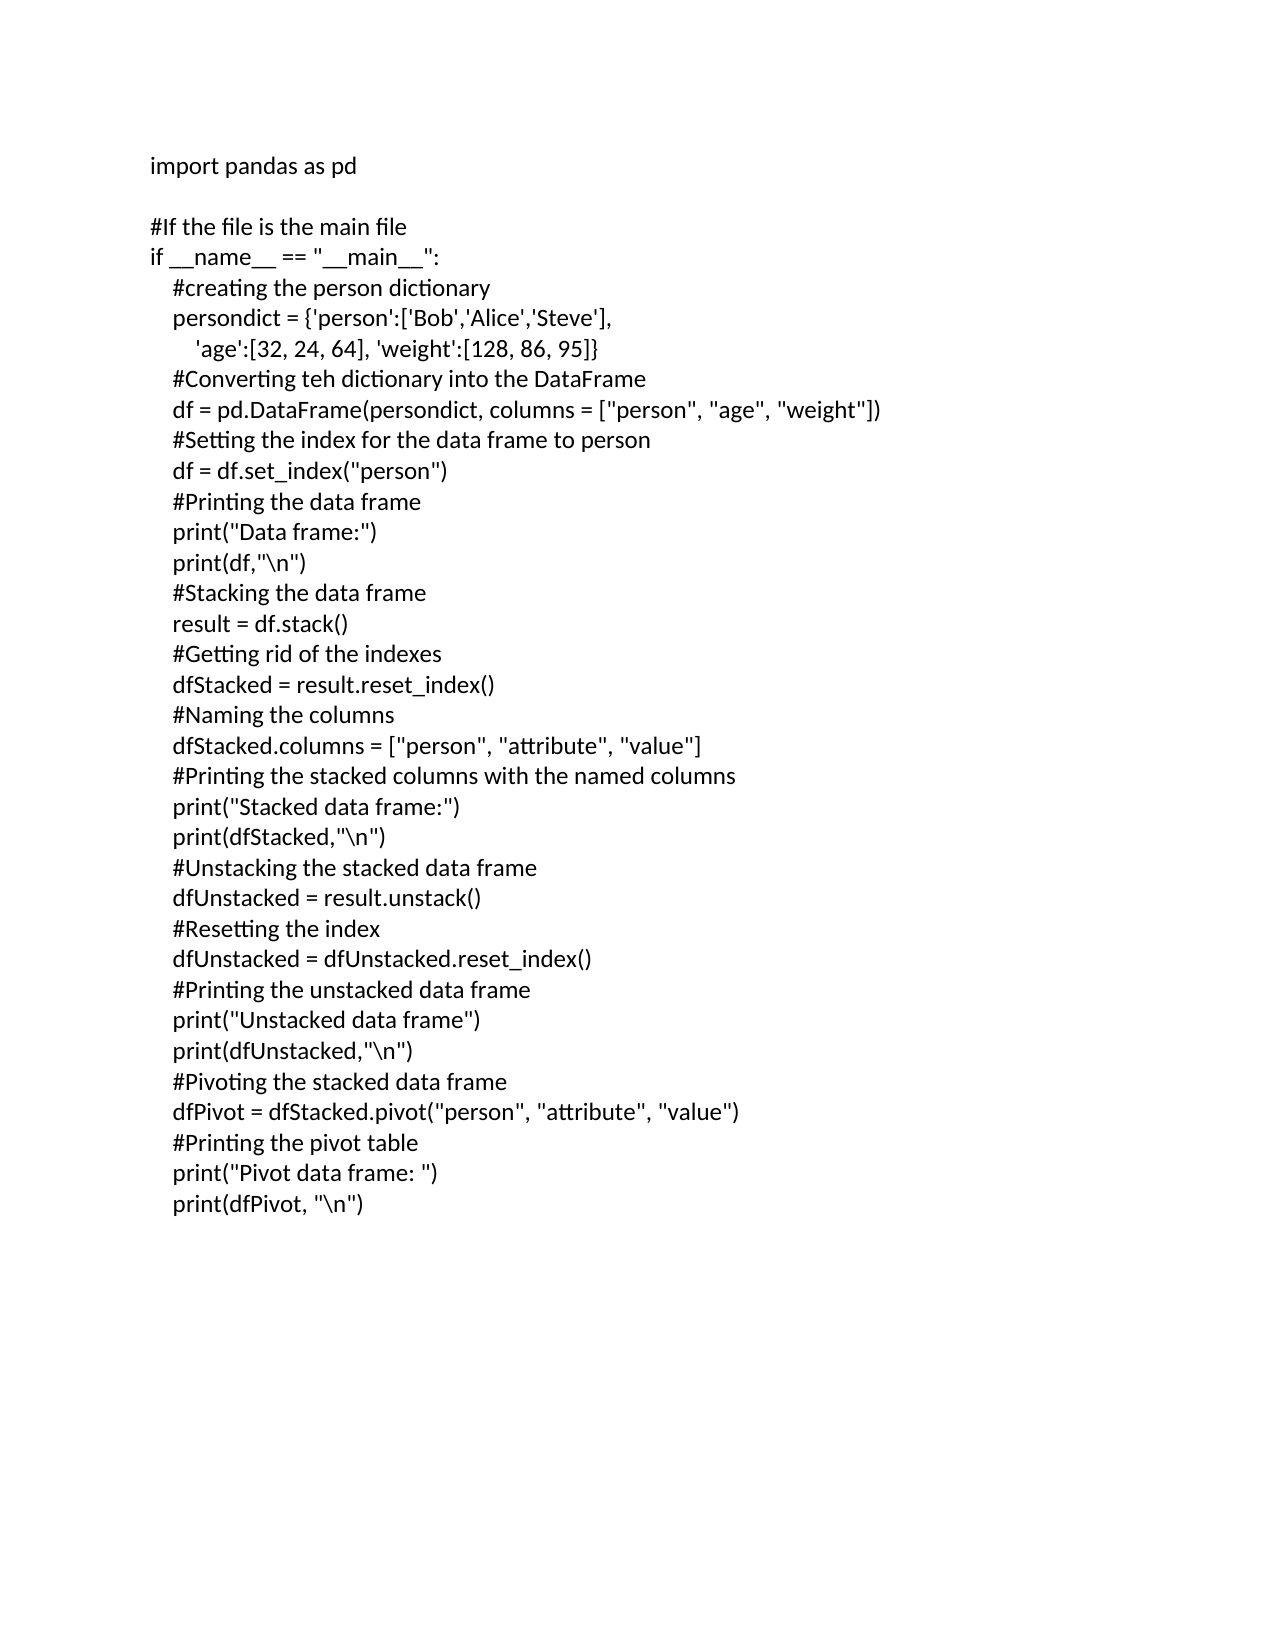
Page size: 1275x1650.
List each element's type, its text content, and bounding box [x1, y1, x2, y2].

text #Naming the columns [150, 699, 1125, 730]
text #If the file is the main file [150, 211, 1125, 242]
text print(dfPivot, "\n") [150, 1188, 1125, 1218]
text dfStacked = result.reset_index() [150, 669, 1125, 699]
text df = pd.DataFrame(persondict, columns = ["person", "age", "weight"]) [150, 394, 1125, 425]
text df = df.set_index("person") [150, 455, 1125, 486]
text #Getting rid of the indexes [150, 638, 1125, 669]
text #Printing the unstacked data frame [150, 974, 1125, 1004]
text result = df.stack() [150, 608, 1125, 638]
text #Setting the index for the data frame to person [150, 425, 1125, 455]
text #Converting teh dictionary into the DataFrame [150, 364, 1125, 394]
text #Printing the stacked columns with the named columns [150, 760, 1125, 791]
text dfUnstacked = result.unstack() [150, 882, 1125, 913]
text import pandas as pd [150, 150, 1125, 181]
text print(dfUnstacked,"\n") [150, 1035, 1125, 1066]
text print("Unstacked data frame") [150, 1004, 1125, 1035]
text print("Data frame:") [150, 516, 1125, 547]
text #Resetting the index [150, 913, 1125, 943]
text persondict = {'person':['Bob','Alice','Steve'], [150, 303, 1125, 333]
text #creating the person dictionary [150, 272, 1125, 303]
text print(df,"\n") [150, 547, 1125, 577]
text dfStacked.columns = ["person", "attribute", "value"] [150, 730, 1125, 760]
text if __name__ == "__main__": [150, 242, 1125, 272]
text #Printing the data frame [150, 486, 1125, 516]
text 'age':[32, 24, 64], 'weight':[128, 86, 95]} [150, 333, 1125, 364]
text #Stacking the data frame [150, 577, 1125, 608]
text dfUnstacked = dfUnstacked.reset_index() [150, 943, 1125, 974]
text print("Stacked data frame:") [150, 791, 1125, 821]
text #Printing the pivot table [150, 1127, 1125, 1157]
text print(dfStacked,"\n") [150, 821, 1125, 852]
text #Unstacking the stacked data frame [150, 852, 1125, 882]
text print("Pivot data frame: ") [150, 1157, 1125, 1188]
text dfPivot = dfStacked.pivot("person", "attribute", "value") [150, 1096, 1125, 1127]
text #Pivoting the stacked data frame [150, 1066, 1125, 1096]
